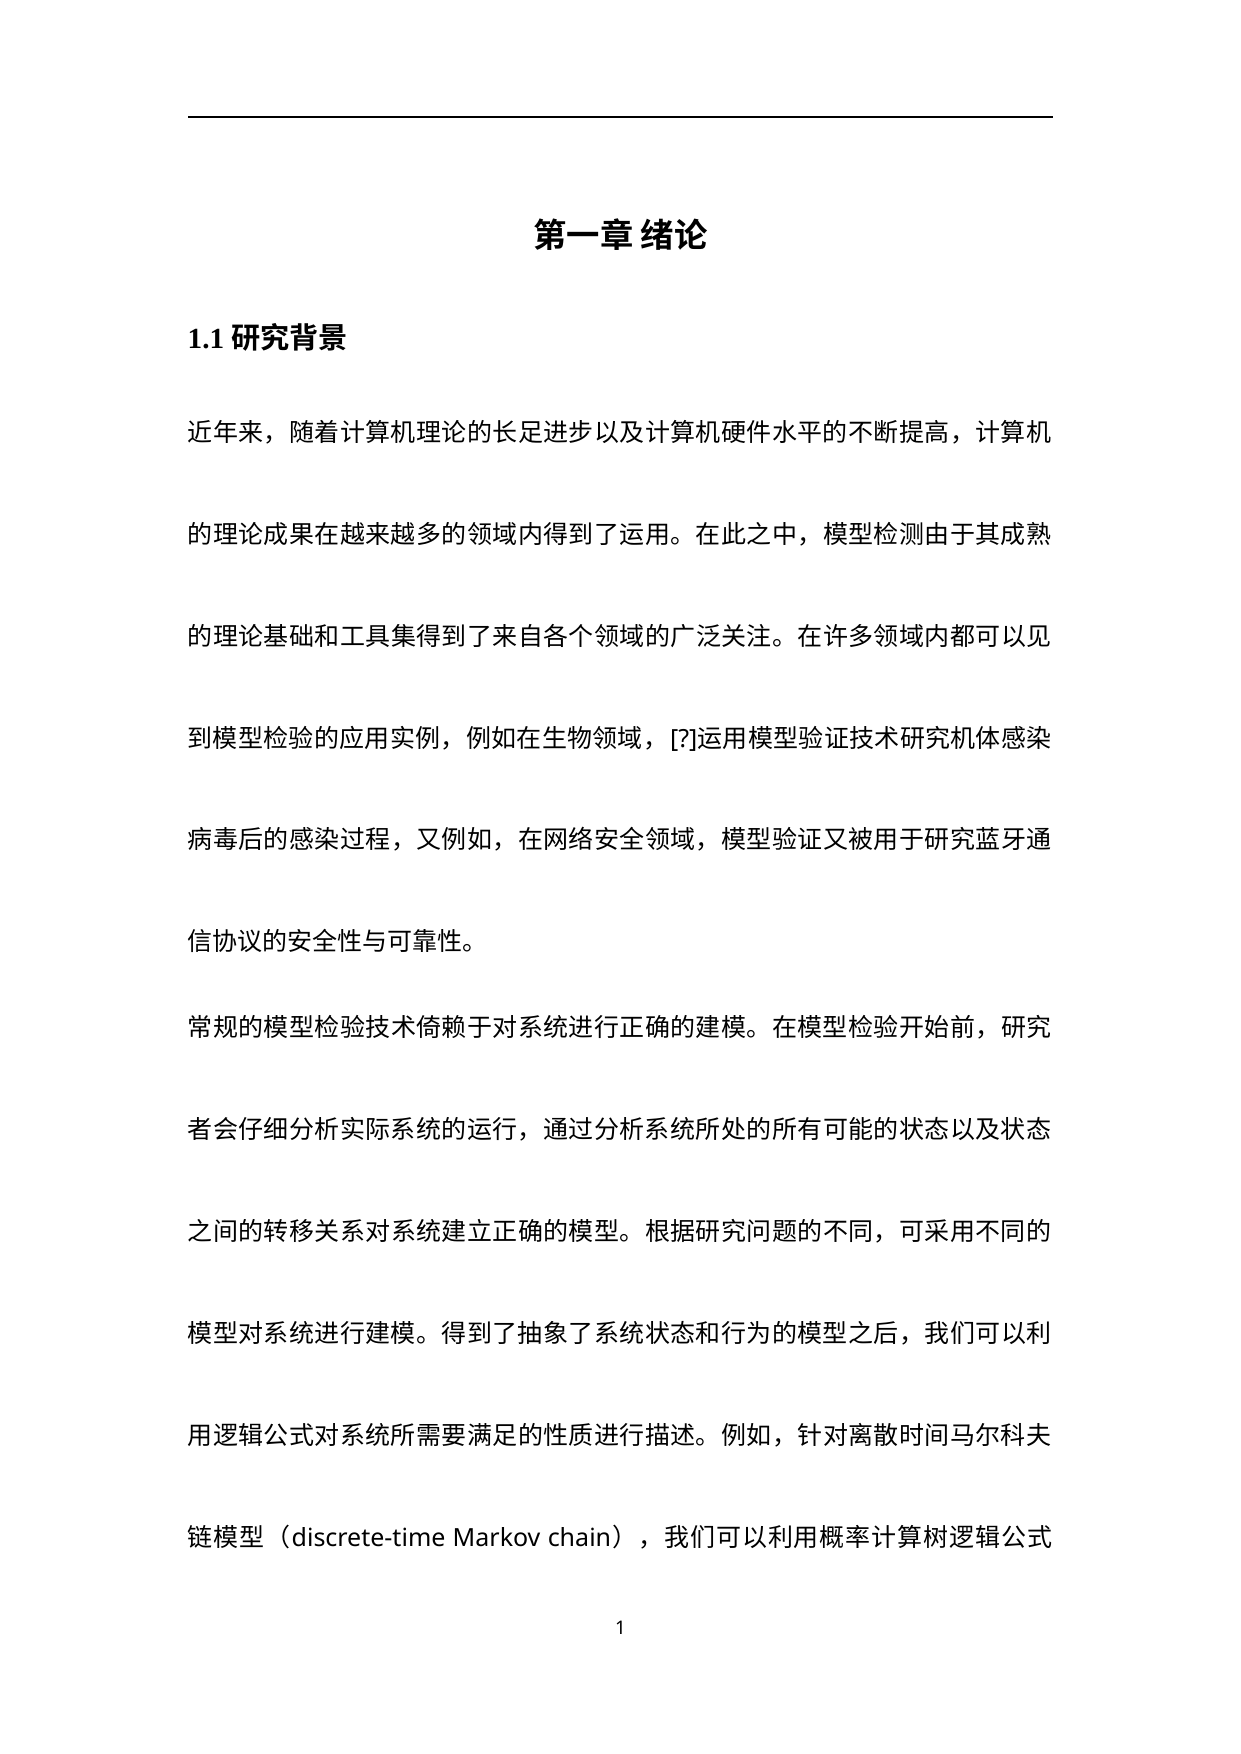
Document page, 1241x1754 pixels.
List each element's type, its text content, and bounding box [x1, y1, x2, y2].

text 近年来，随着计算机理论的长足进步以及计算机硬件水平的不断提高，计算机的理论成果在越来越多的领域内得到了运用。在此之中，模型检测由于其成熟的理论基础和工具集得到了来自各个领域的广泛关注。在许多领域内都可以见到模型检验的应用实例，例如在生物领域，[?]运用模型验证技术研究机体感染病毒后的感染过程，又例如，在网络安全领域，模型验证又被用于研究蓝牙通信协议的安全性与可靠性。 [187, 397, 1053, 974]
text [187, 992, 1053, 1569]
subtitle 1.1 研究背景 [187, 302, 1053, 369]
subtitle 第一章 绪论 [187, 199, 1053, 267]
